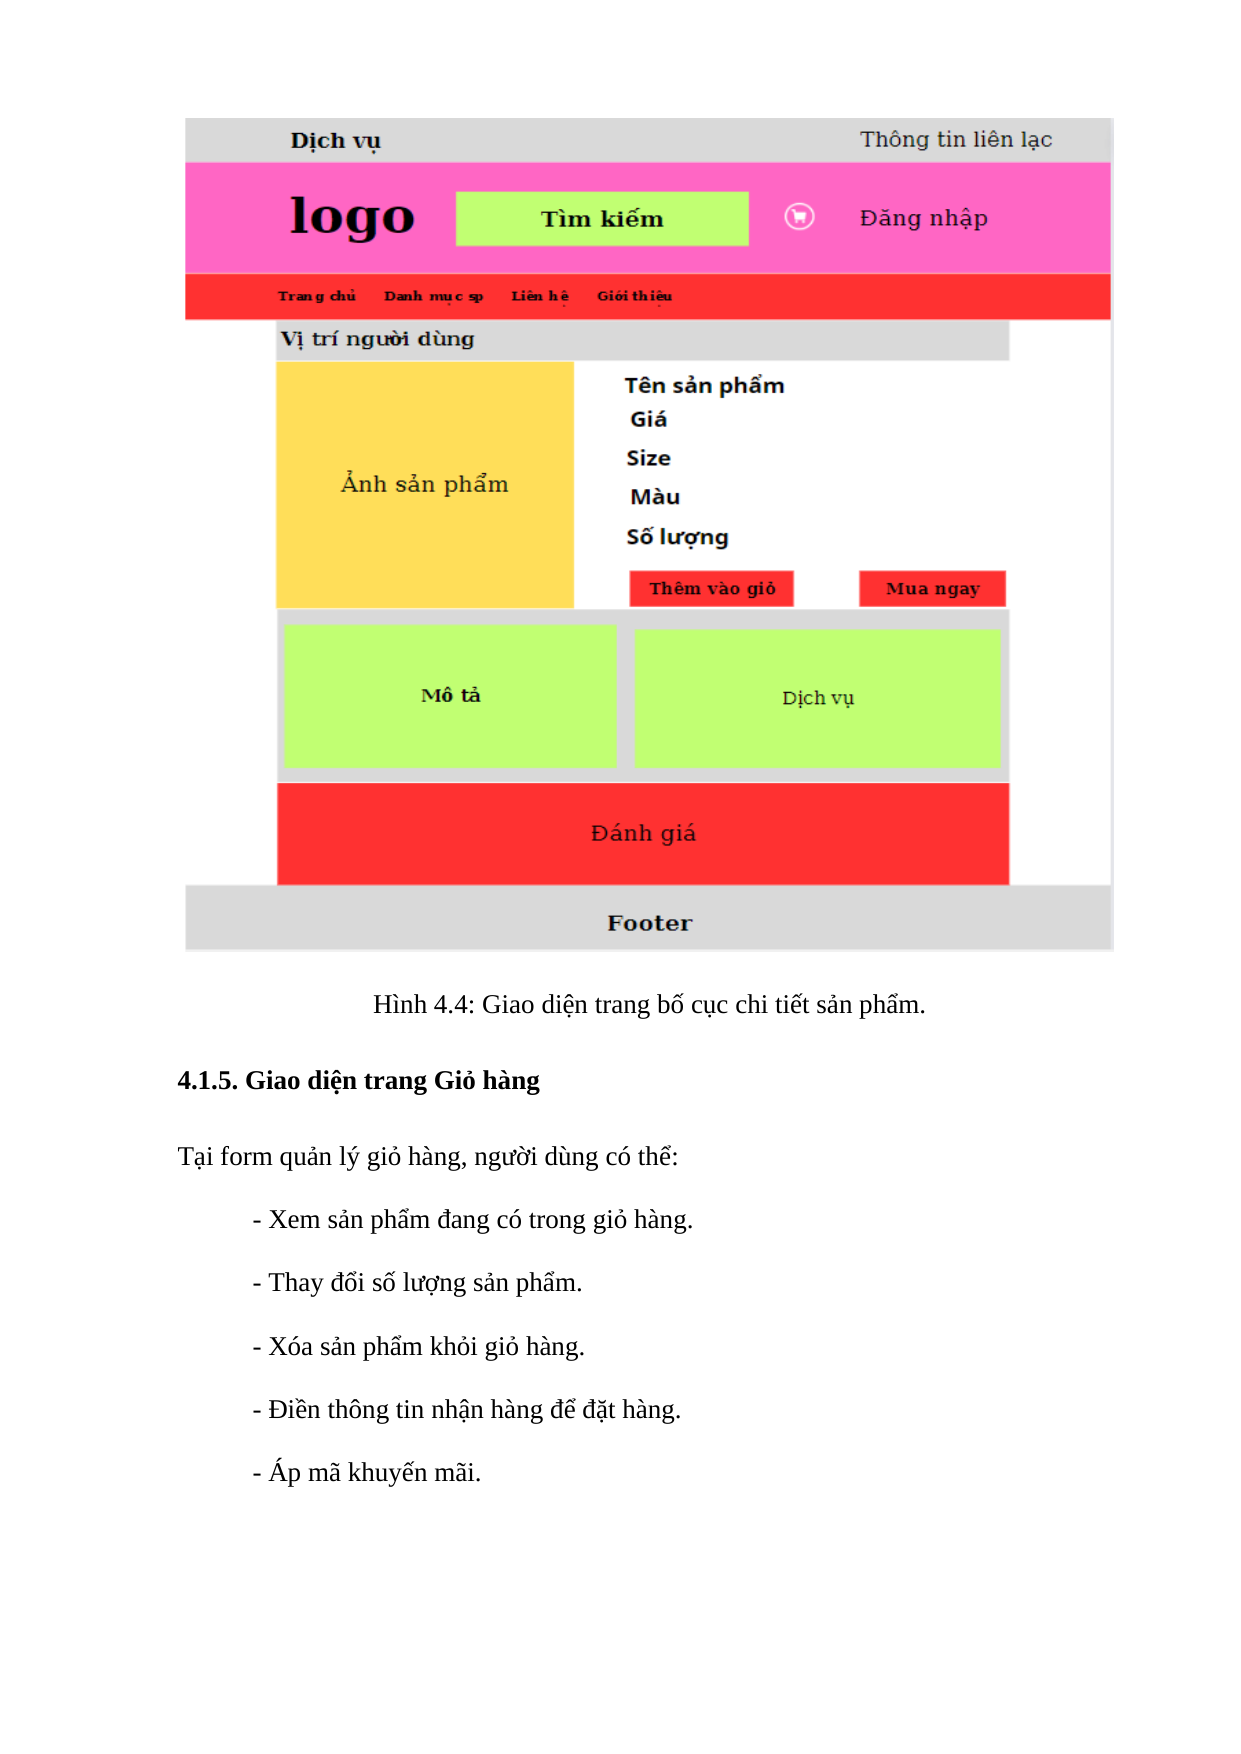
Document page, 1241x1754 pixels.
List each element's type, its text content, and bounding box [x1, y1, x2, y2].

text - Xem sản phẩm đang có trong giỏ hàng. [252, 1203, 1122, 1234]
text - Thay đổi số lượng sản phẩm. [252, 1267, 1122, 1298]
text - Điền thông tin nhận hàng để đặt hàng. [252, 1393, 1122, 1424]
subtitle 4.1.5. Giao diện trang Giỏ hàng [177, 1064, 1122, 1095]
text - Áp mã khuyến mãi. [252, 1457, 1122, 1488]
picture [185, 118, 1114, 952]
text Tại form quản lý giỏ hàng, người dùng có thể: [177, 1140, 1122, 1171]
text - Xóa sản phẩm khỏi giỏ hàng. [252, 1330, 1122, 1361]
text Hình 4.4: Giao diện trang bố cục chi tiết sản phẩm. [177, 988, 1122, 1019]
